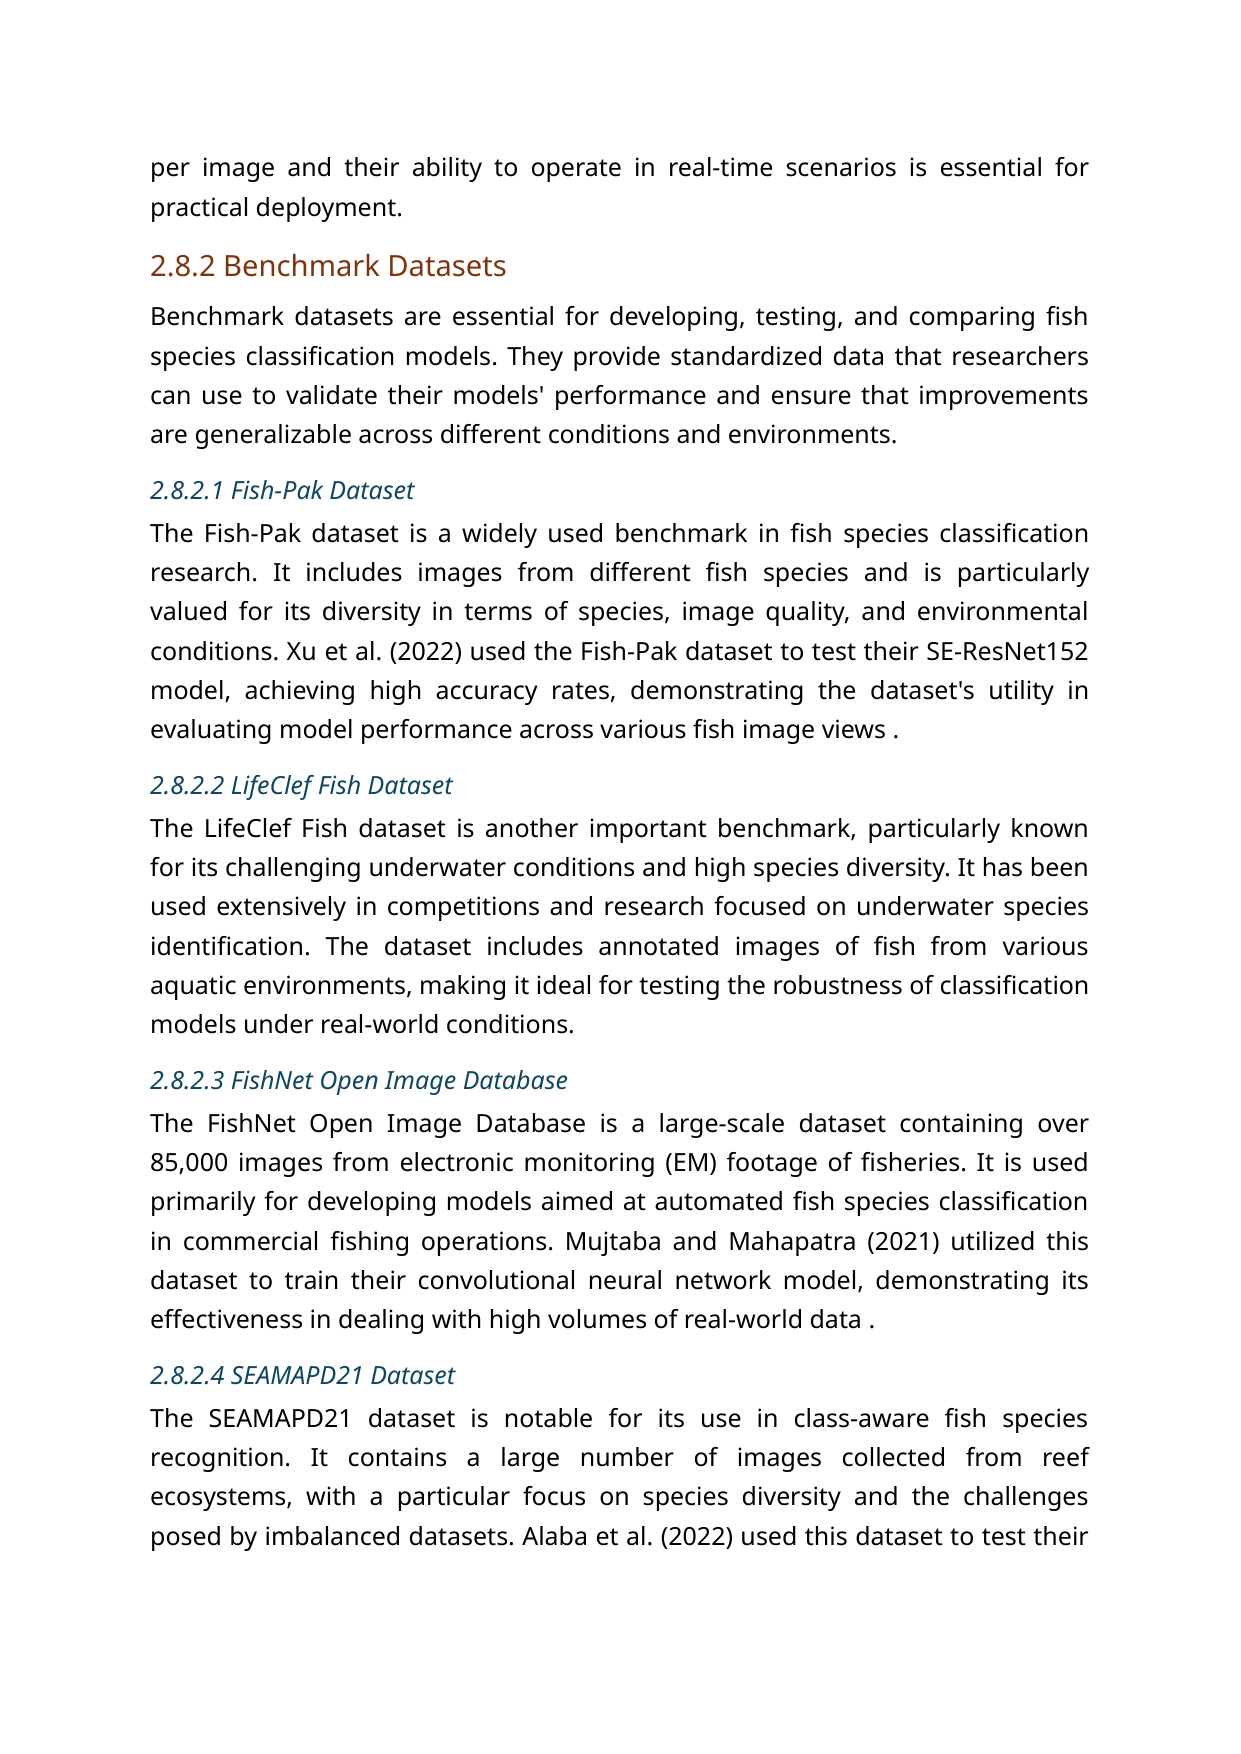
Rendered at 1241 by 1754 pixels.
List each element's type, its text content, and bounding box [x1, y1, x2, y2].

text Benchmark datasets are essential for developing, testing, and comparing fish species classification models. They provide standardized data that researchers can use to validate their models' performance and ensure that improvements are generalizable across different conditions and environments. [150, 299, 1090, 451]
subtitle 2.8.2.3 FishNet Open Image Database [150, 1062, 1090, 1096]
subtitle 2.8.2.1 Fish-Pak Dataset [150, 472, 1090, 506]
subtitle 2.8.2 Benchmark Datasets [150, 245, 1090, 285]
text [150, 150, 1090, 223]
text The LifeClef Fish dataset is another important benchmark, particularly known for its challenging underwater conditions and high species diversity. It has been used extensively in competitions and research focused on underwater species identification. The dataset includes annotated images of fish from various aquatic environments, making it ideal for testing the robustness of classification models under real-world conditions. [150, 811, 1090, 1041]
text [150, 1401, 1090, 1552]
text The Fish-Pak dataset is a widely used benchmark in fish species classification research. It includes images from different fish species and is particularly valued for its diversity in terms of species, image quality, and environmental conditions. Xu et al. (2022) used the Fish-Pak dataset to test their SE-ResNet152 model, achieving high accuracy rates, demonstrating the dataset's utility in evaluating model performance across various fish image views . [150, 516, 1090, 746]
subtitle 2.8.2.4 SEAMAPD21 Dataset [150, 1357, 1090, 1391]
subtitle 2.8.2.2 LifeClef Fish Dataset [150, 767, 1090, 801]
text The FishNet Open Image Database is a large-scale dataset containing over 85,000 images from electronic monitoring (EM) footage of fisheries. It is used primarily for developing models aimed at automated fish species classification in commercial fishing operations. Mujtaba and Mahapatra (2021) utilized this dataset to train their convolutional neural network model, demonstrating its effectiveness in dealing with high volumes of real-world data . [150, 1106, 1090, 1336]
